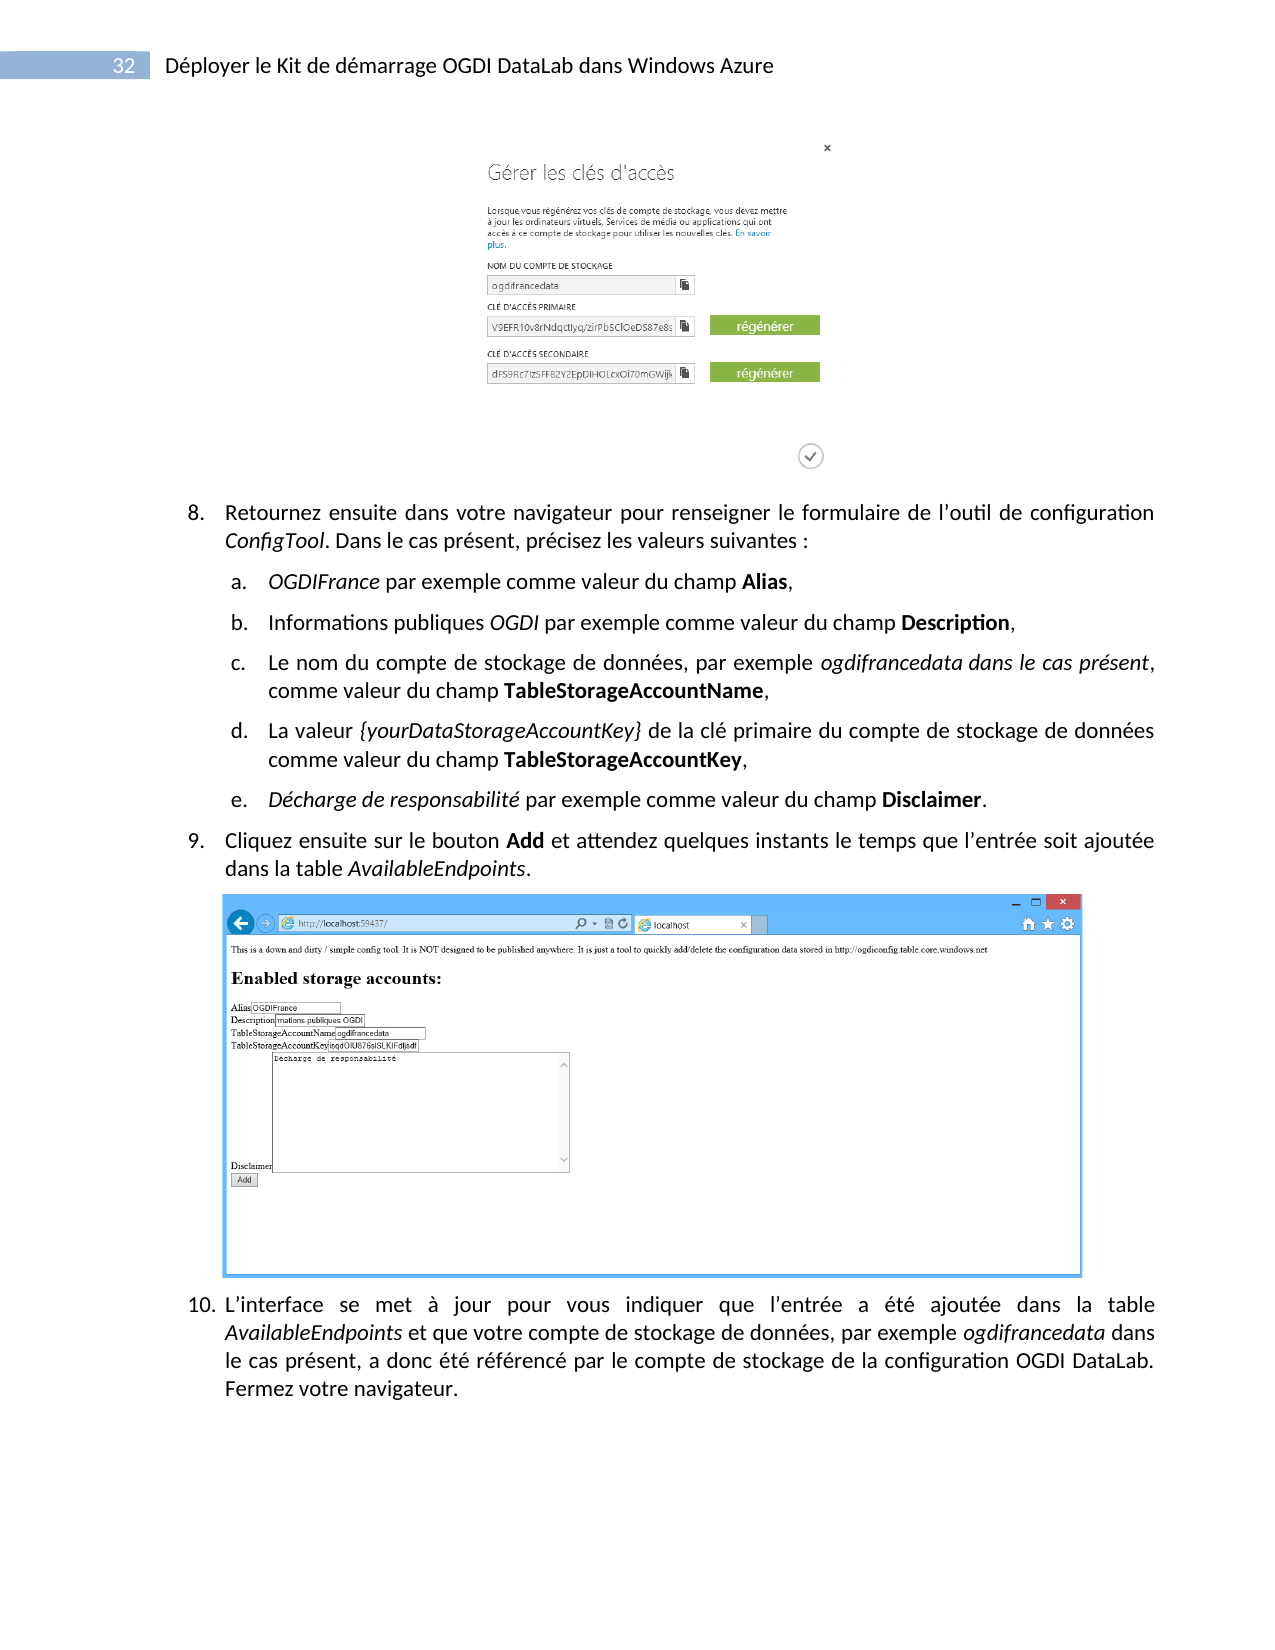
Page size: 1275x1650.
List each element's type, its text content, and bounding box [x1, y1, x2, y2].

list Retournez ensuite dans votre navigateur pour renseigner le formulaire de l’outil de configuration ConfigTool. Dans le cas présent, précisez les valeurs suivantes : [187, 498, 1155, 554]
list La valeur {yourDataStorageAccountKey} de la clé primaire du compte de stockage de données comme valeur du champ TableStorageAccountKey, [231, 717, 1155, 773]
list Cliquez ensuite sur le bouton Add et attendez quelques instants le temps que l’entrée soit ajoutée dans la table AvailableEndpoints. [187, 826, 1155, 882]
list Le nom du compte de stockage de données, par exemple ogdifrancedata dans le cas présent, comme valeur du champ TableStorageAccountName, [231, 648, 1155, 704]
picture [465, 135, 840, 486]
list L’interface se met à jour pour vous indiquer que l’entrée a été ajoutée dans la table AvailableEndpoints et que votre compte de stockage de données, par exemple ogdifrancedata dans le cas présent, a donc été référencé par le compte de stockage de la configuration OGDI DataLab. Fermez votre navigateur. [187, 1290, 1155, 1402]
list OGDIFrance par exemple comme valeur du champ Alias, [231, 567, 1155, 595]
list Décharge de responsabilité par exemple comme valeur du champ Disclaimer. [231, 785, 1155, 813]
list Informations publiques OGDI par exemple comme valeur du champ Description, [231, 608, 1155, 636]
picture [222, 894, 1083, 1278]
